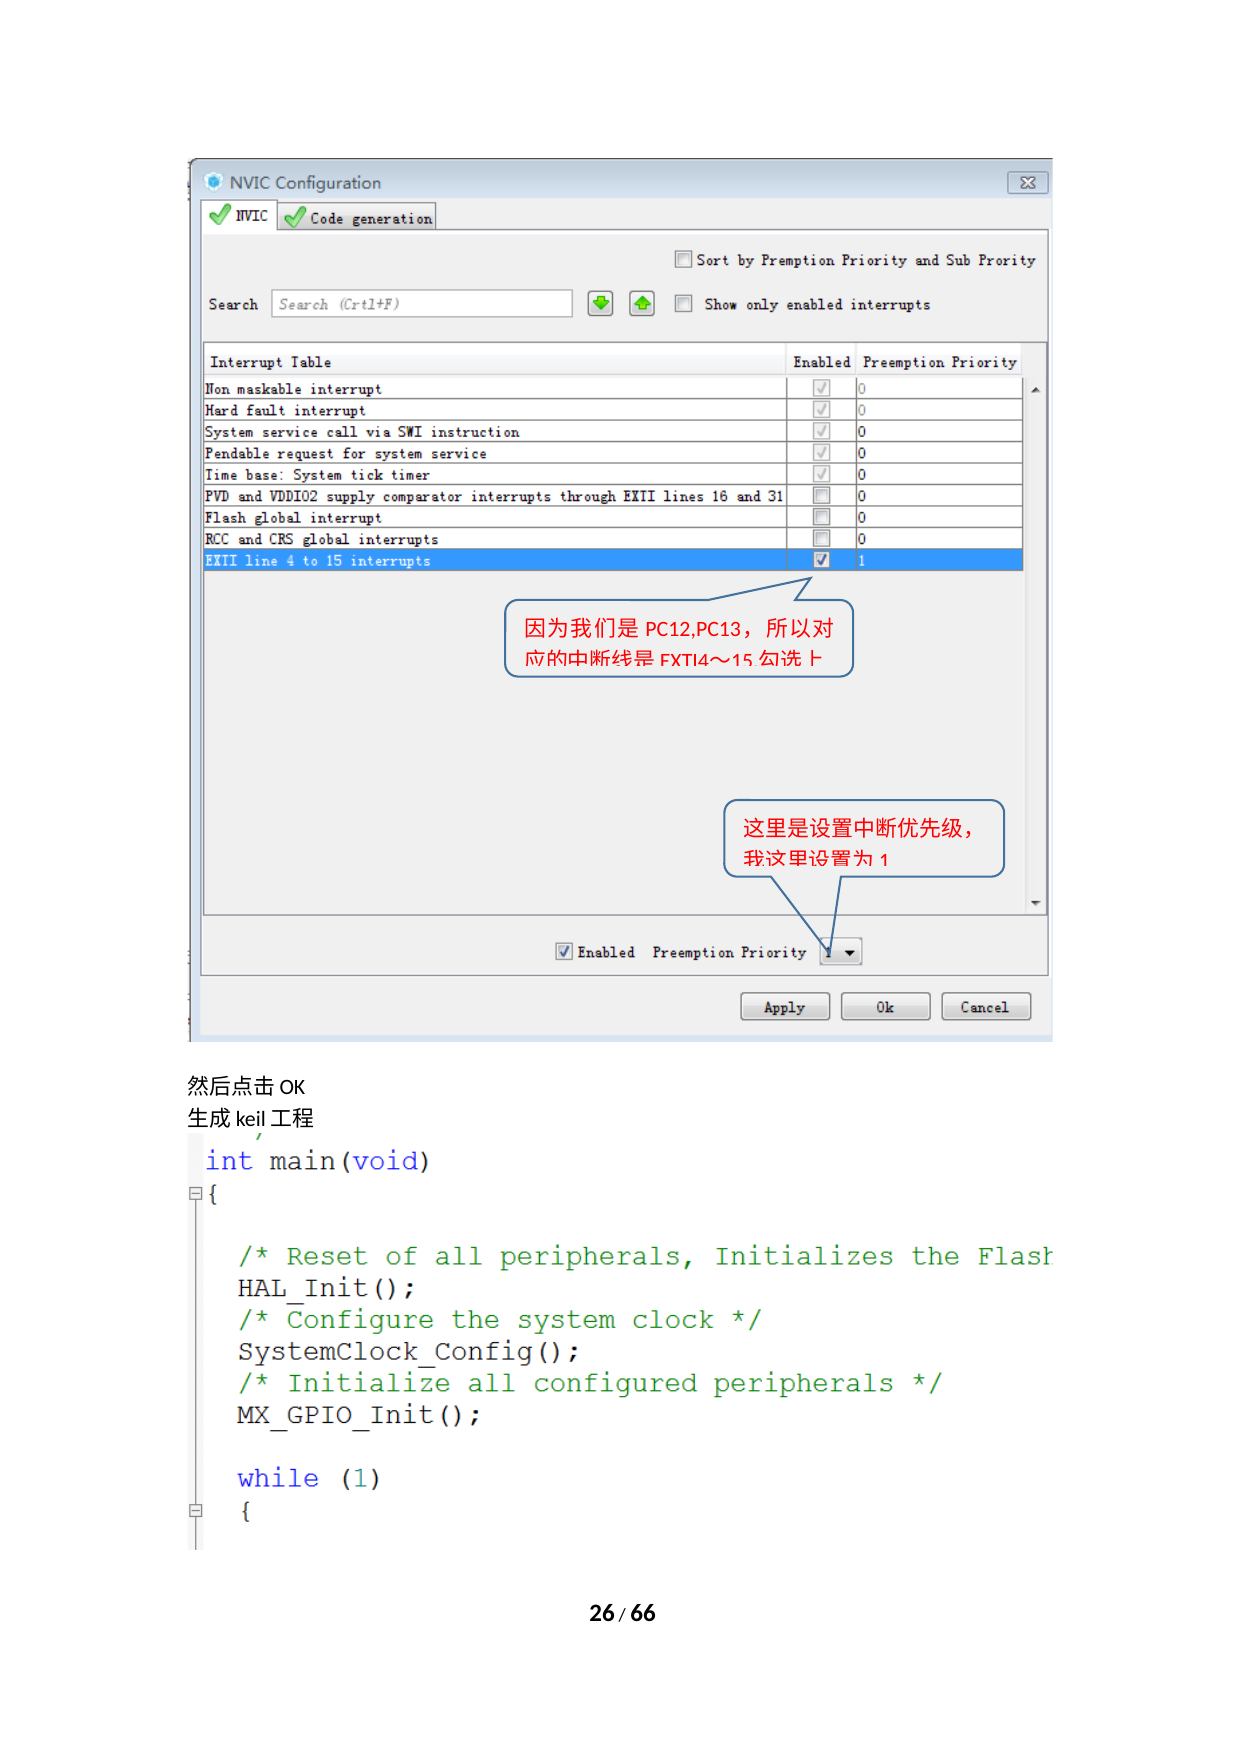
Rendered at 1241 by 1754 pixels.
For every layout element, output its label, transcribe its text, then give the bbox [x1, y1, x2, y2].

picture [187, 1133, 1053, 1550]
picture [187, 158, 1053, 1042]
text 然后点击OK [187, 1068, 1053, 1101]
text 生成keil工程 [187, 1101, 1053, 1133]
